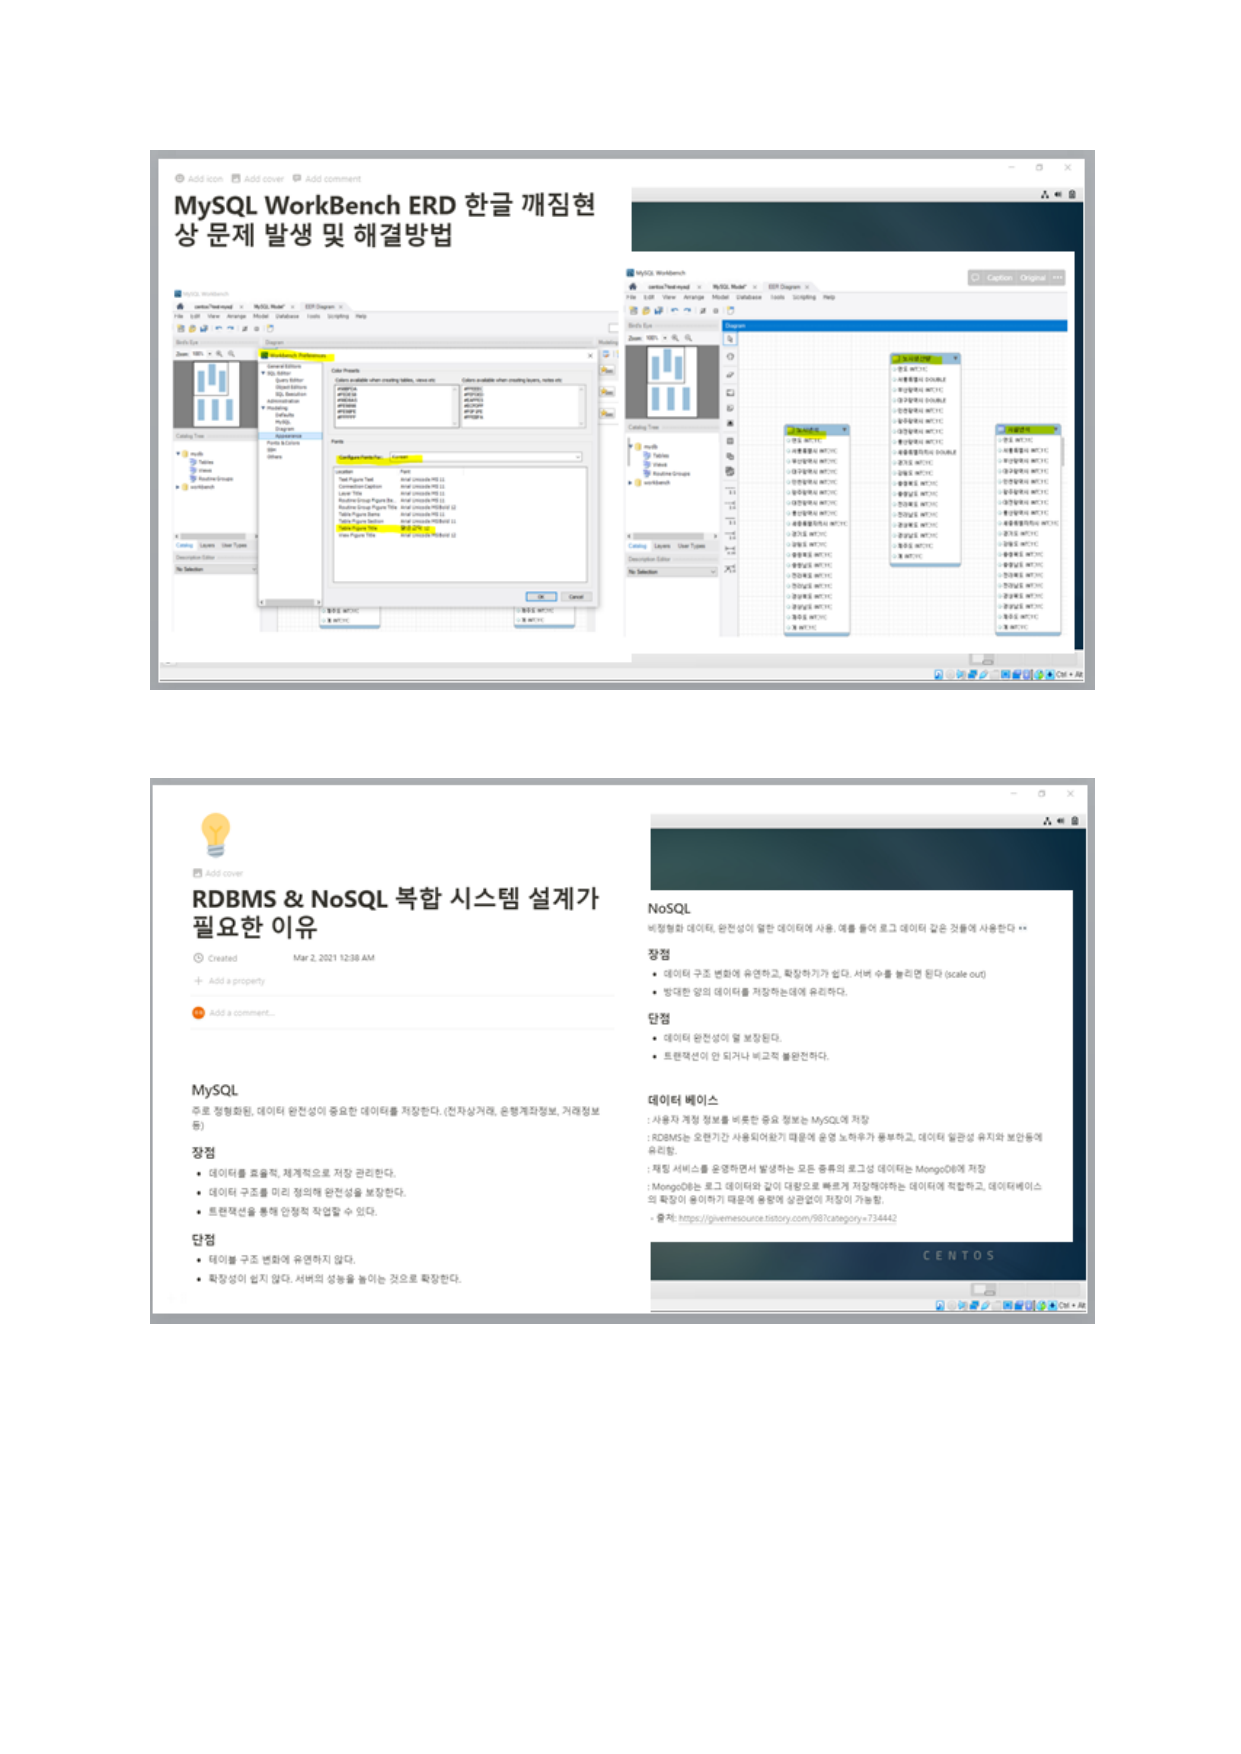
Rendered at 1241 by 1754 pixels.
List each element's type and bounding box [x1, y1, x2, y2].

picture [150, 778, 1095, 1324]
picture [150, 150, 1095, 690]
